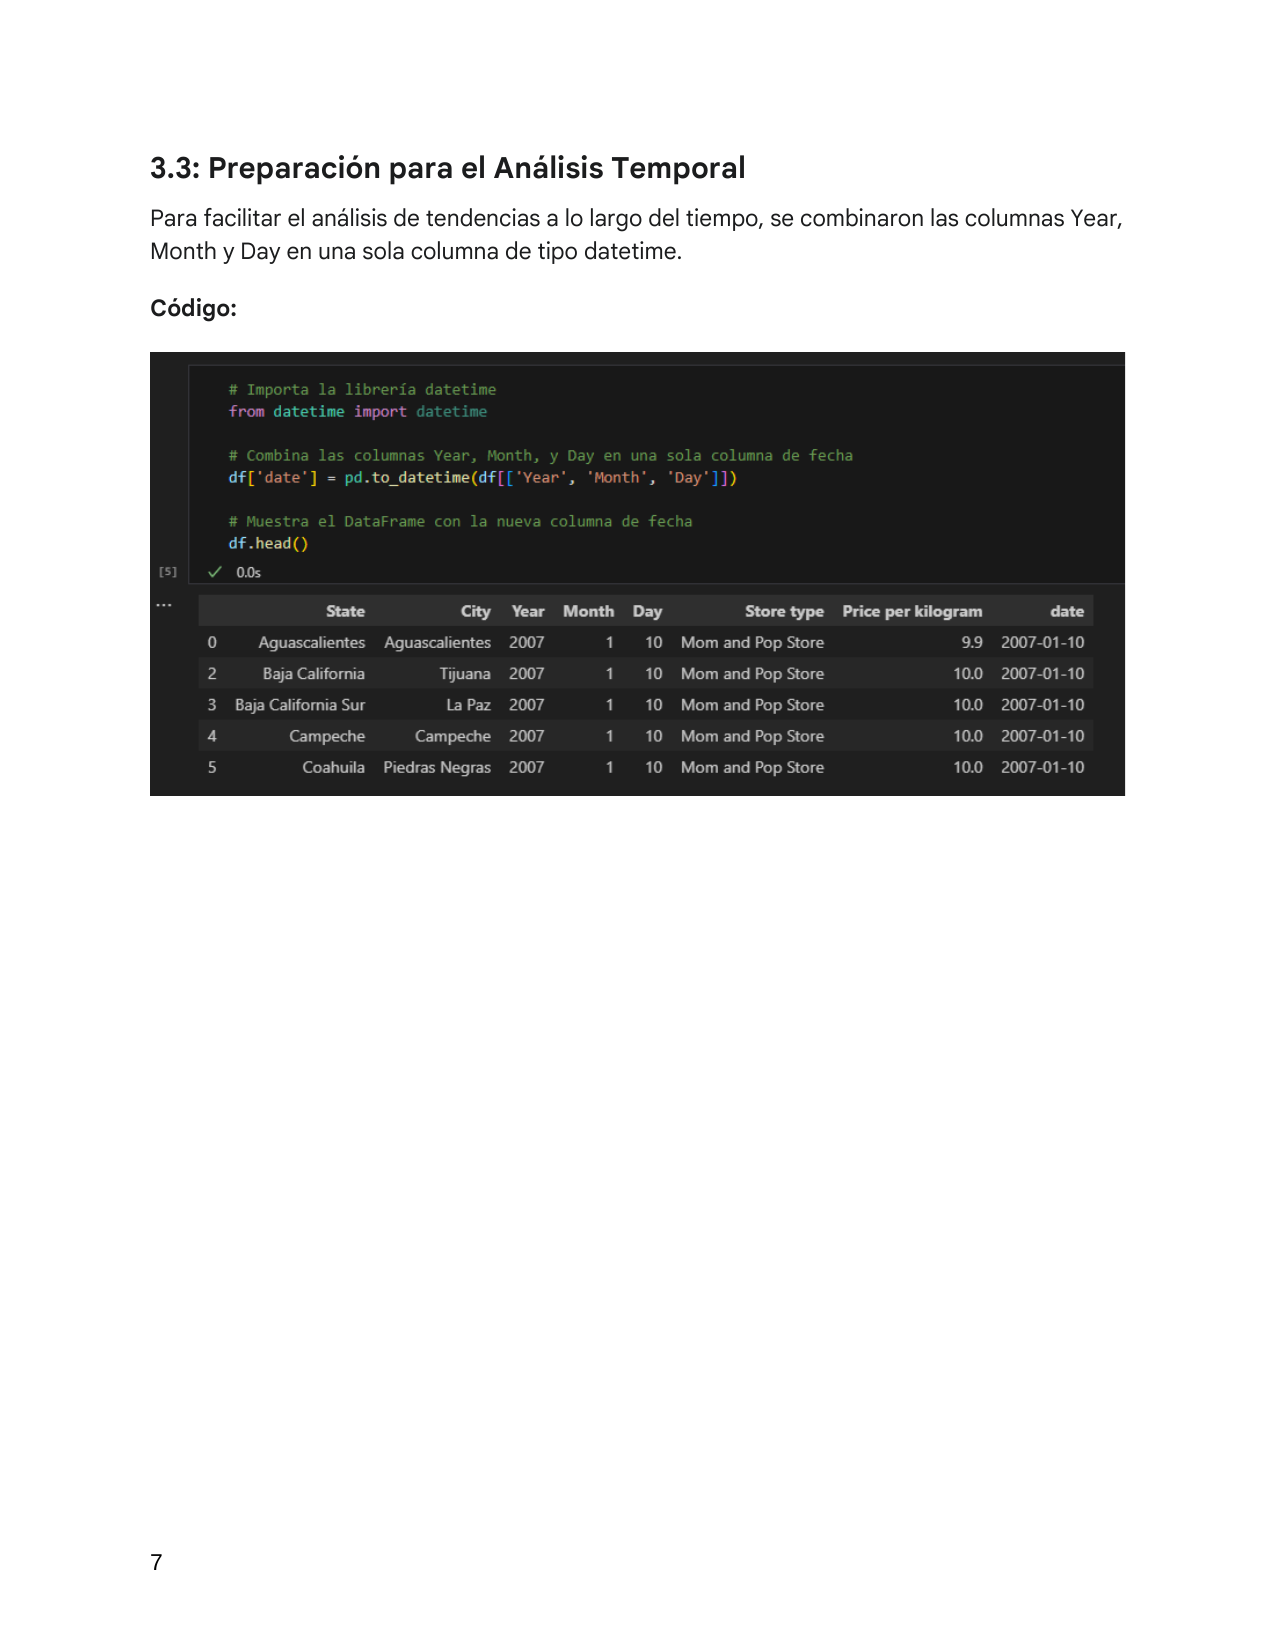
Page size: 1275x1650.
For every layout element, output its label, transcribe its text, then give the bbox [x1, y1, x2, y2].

text Para facilitar el análisis de tendencias a lo largo del tiempo, se combinaron las columnas Year, Month y Day en una sola columna de tipo datetime. [150, 204, 1125, 266]
subtitle 3.3: Preparación para el Análisis Temporal [150, 150, 1125, 187]
picture [150, 352, 1125, 796]
text Código: [150, 294, 1125, 323]
